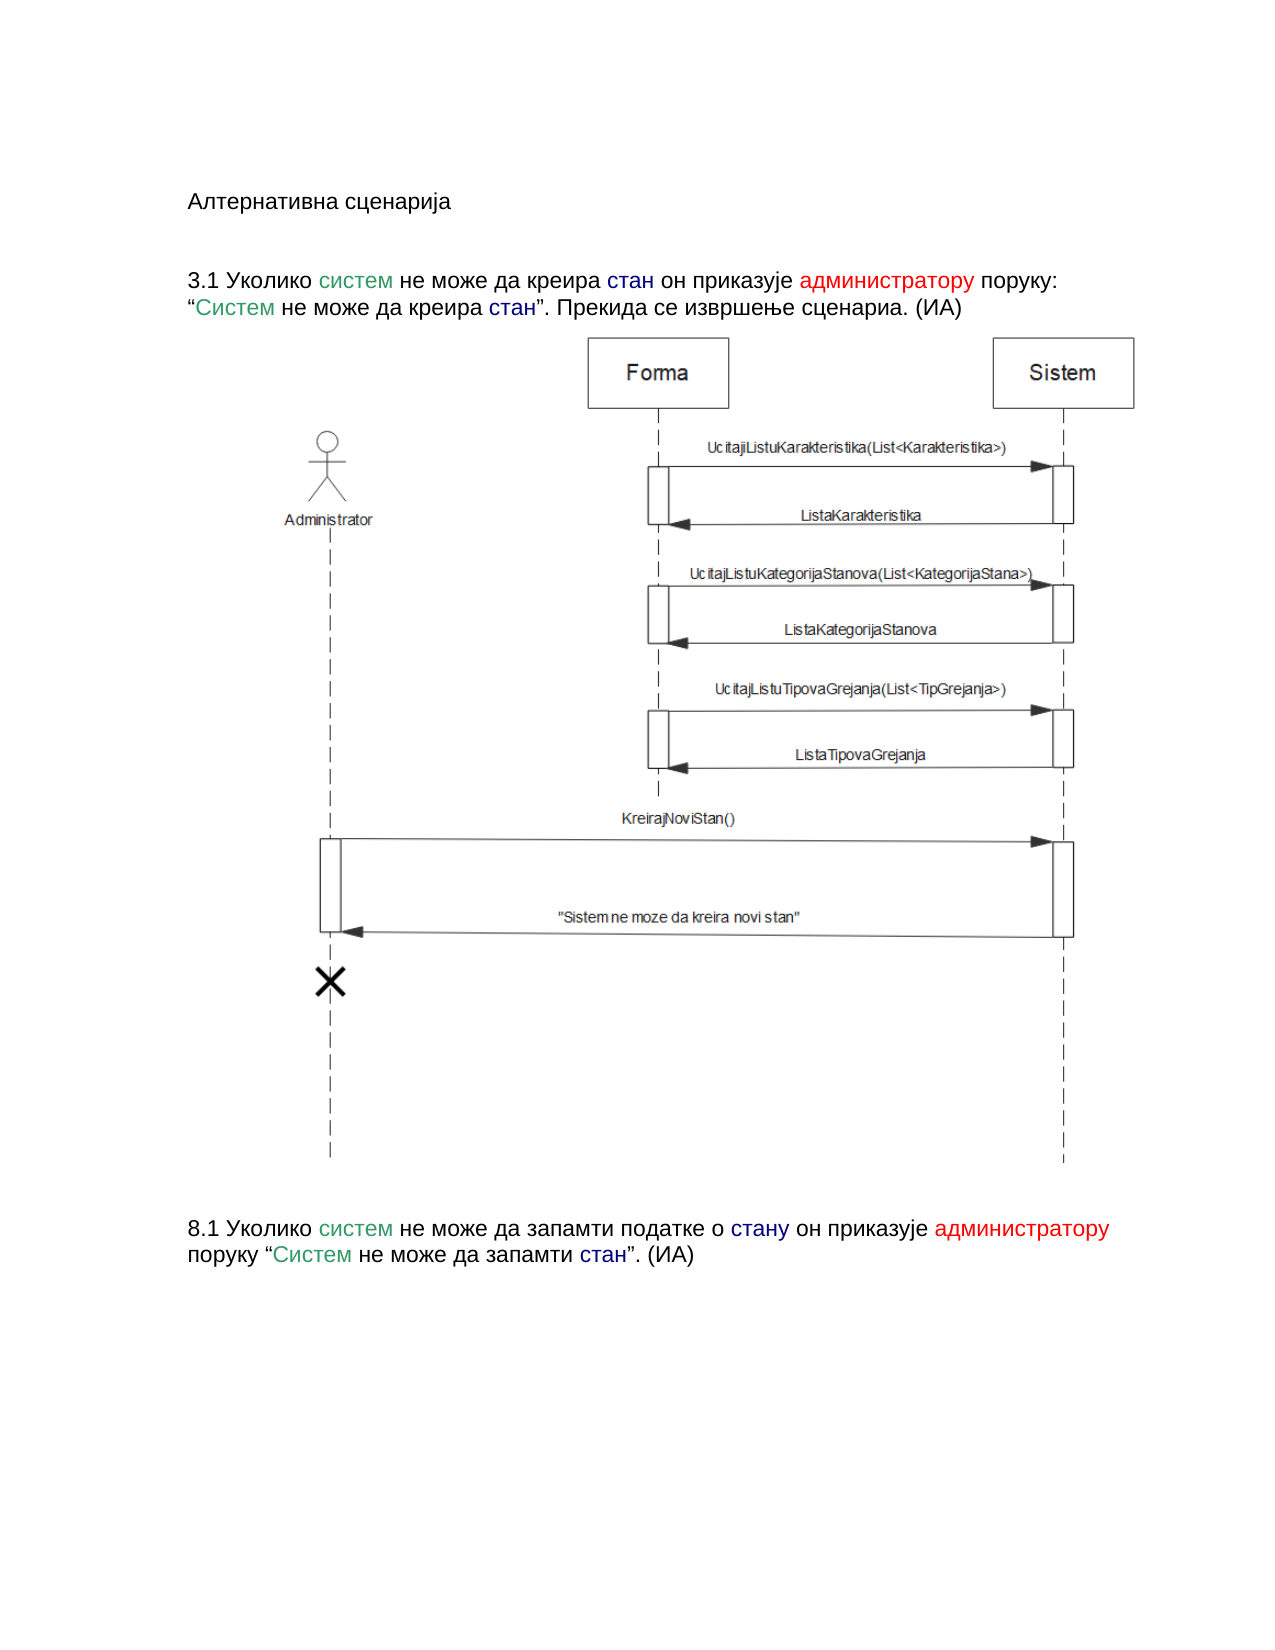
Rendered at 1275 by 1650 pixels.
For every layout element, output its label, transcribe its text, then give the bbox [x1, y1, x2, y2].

text 3.1 Уколико систем не може да креира стан он приказује администратору поруку: “Систем не може да креира стан”. Прекида се извршење сценариа. (ИА) [187, 267, 1125, 320]
text 8.1 Уколико систем не може да запамти податке о стану он приказује администратору поруку “Систем не може да запамти стан”. (ИА) [187, 1215, 1125, 1268]
picture [187, 320, 1163, 1163]
text Алтернативна сценарија [187, 188, 1125, 215]
